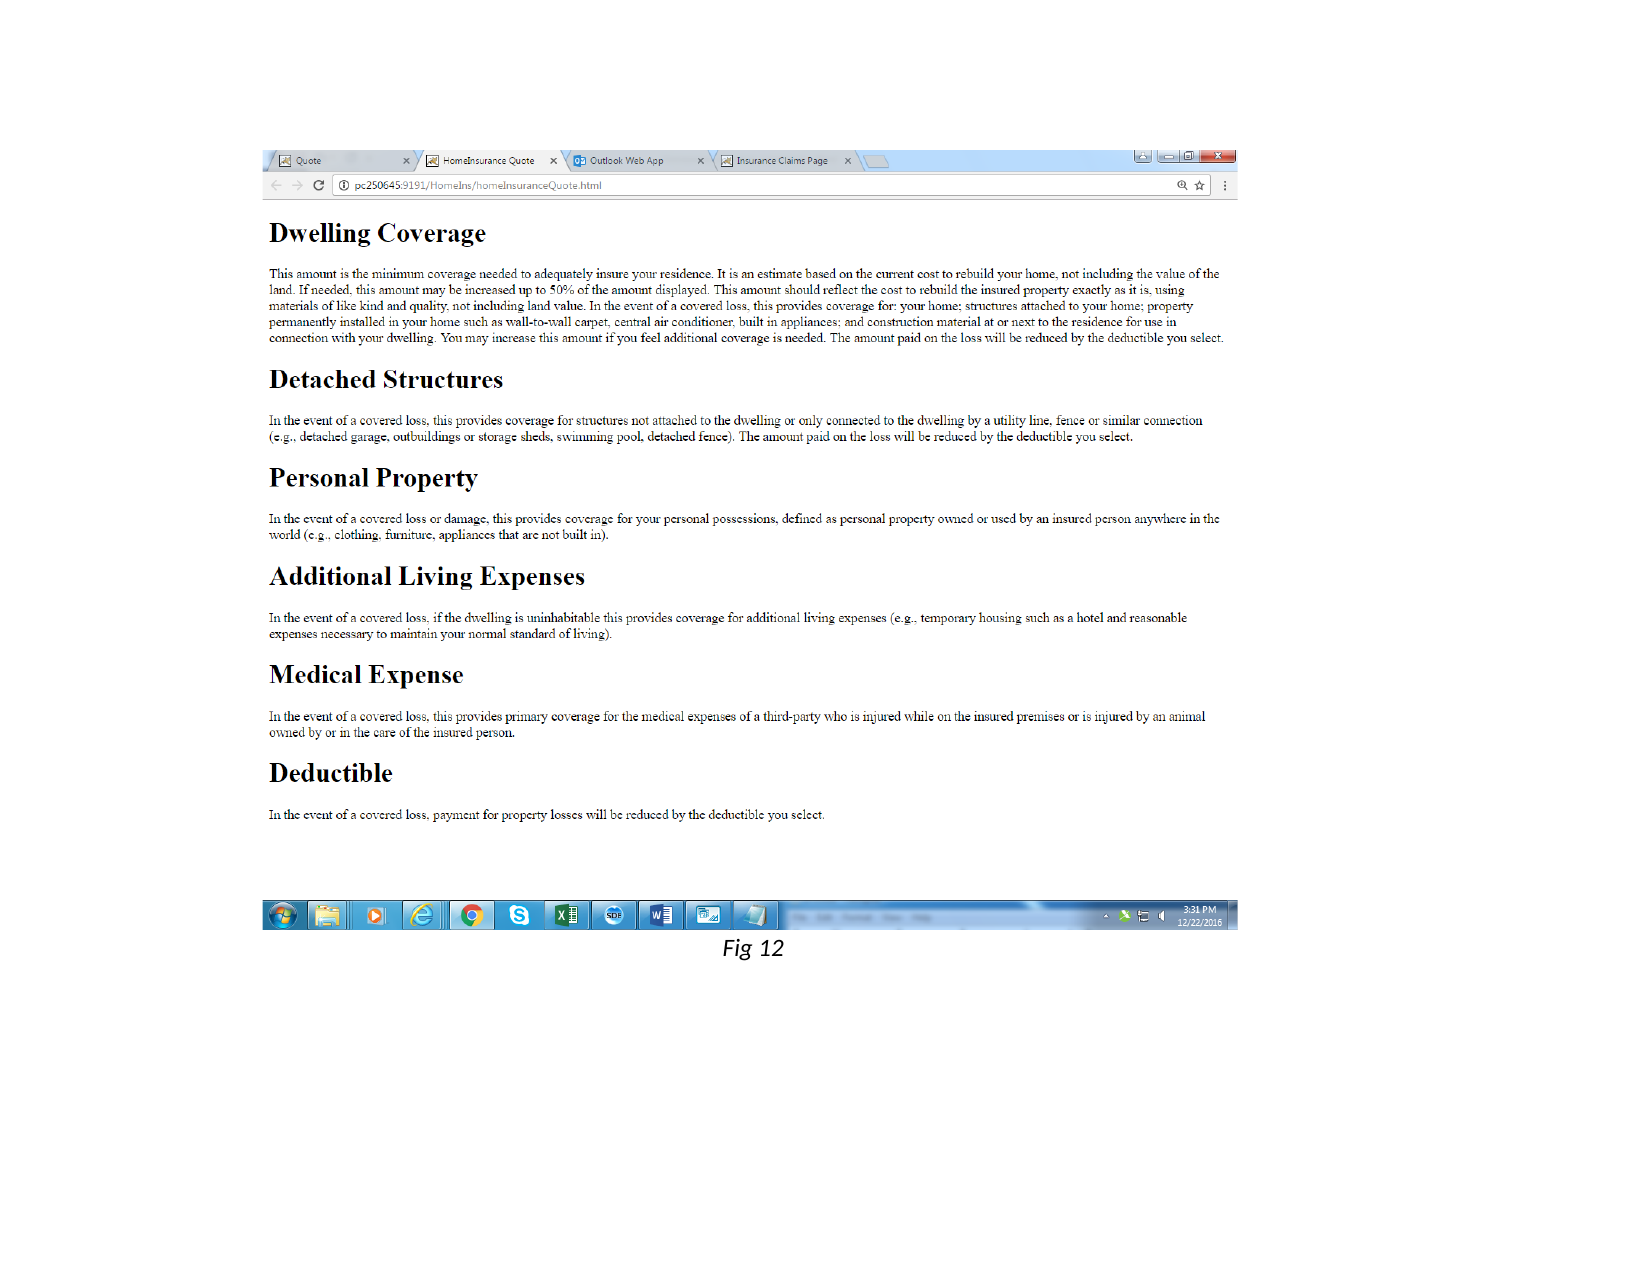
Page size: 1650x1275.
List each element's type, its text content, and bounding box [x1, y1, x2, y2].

list Fig 12 [225, 932, 1500, 963]
picture [262, 150, 1238, 930]
